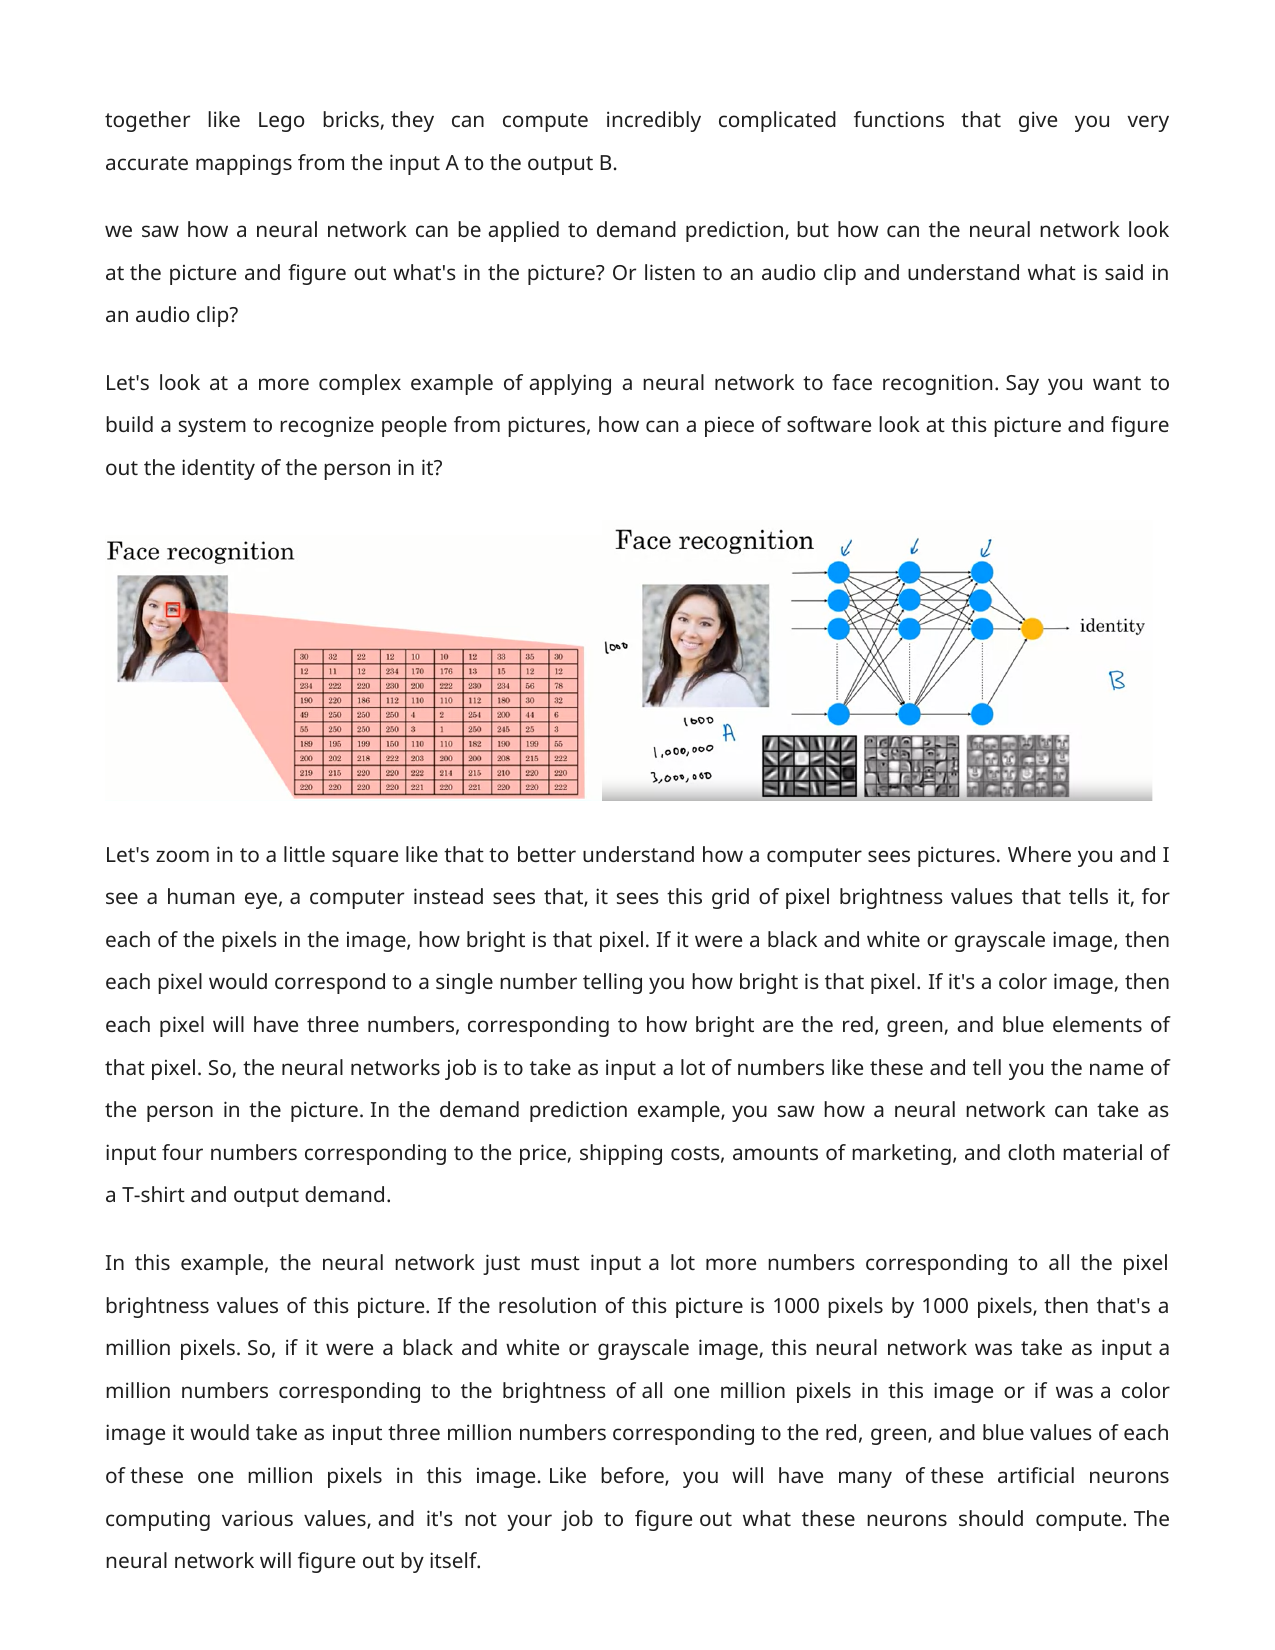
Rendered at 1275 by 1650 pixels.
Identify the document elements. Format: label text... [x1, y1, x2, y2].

picture [105, 520, 1153, 801]
text Let's zoom in to a little square like that to better understand how a computer sees pictures. Where you and I see a human eye, a computer instead sees that, it sees this grid of pixel brightness values that tells it, for each of the pixels in the image, how bright is that pixel. If it were a black and white or grayscale image, then each pixel would correspond to a single number telling you how bright is that pixel. If it's a color image, then each pixel will have three numbers, corresponding to how bright are the red, green, and blue elements of that pixel. So, the neural networks job is to take as input a lot of numbers like these and tell you the name of the person in the picture. In the demand prediction example, you saw how a neural network can take as input four numbers corresponding to the price, shipping costs, amounts of marketing, and cloth material of a T-shirt and output demand. [105, 840, 1170, 1209]
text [105, 105, 1170, 176]
text we saw how a neural network can be applied to demand prediction, but how can the neural network look at the picture and figure out what's in the picture? Or listen to an audio clip and understand what is said in an audio clip? [105, 215, 1170, 329]
text Let's look at a more complex example of applying a neural network to face recognition. Say you want to build a system to recognize people from pictures, how can a piece of software look at this picture and figure out the identity of the person in it? [105, 368, 1170, 482]
text In this example, the neural network just must input a lot more numbers corresponding to all the pixel brightness values of this picture. If the resolution of this picture is 1000 pixels by 1000 pixels, then that's a million pixels. So, if it were a black and white or grayscale image, this neural network was take as input a million numbers corresponding to the brightness of all one million pixels in this image or if was a color image it would take as input three million numbers corresponding to the red, green, and blue values of each of these one million pixels in this image. Like before, you will have many of these artificial neurons computing various values, and it's not your job to figure out what these neurons should compute. The neural network will figure out by itself. [105, 1248, 1170, 1575]
